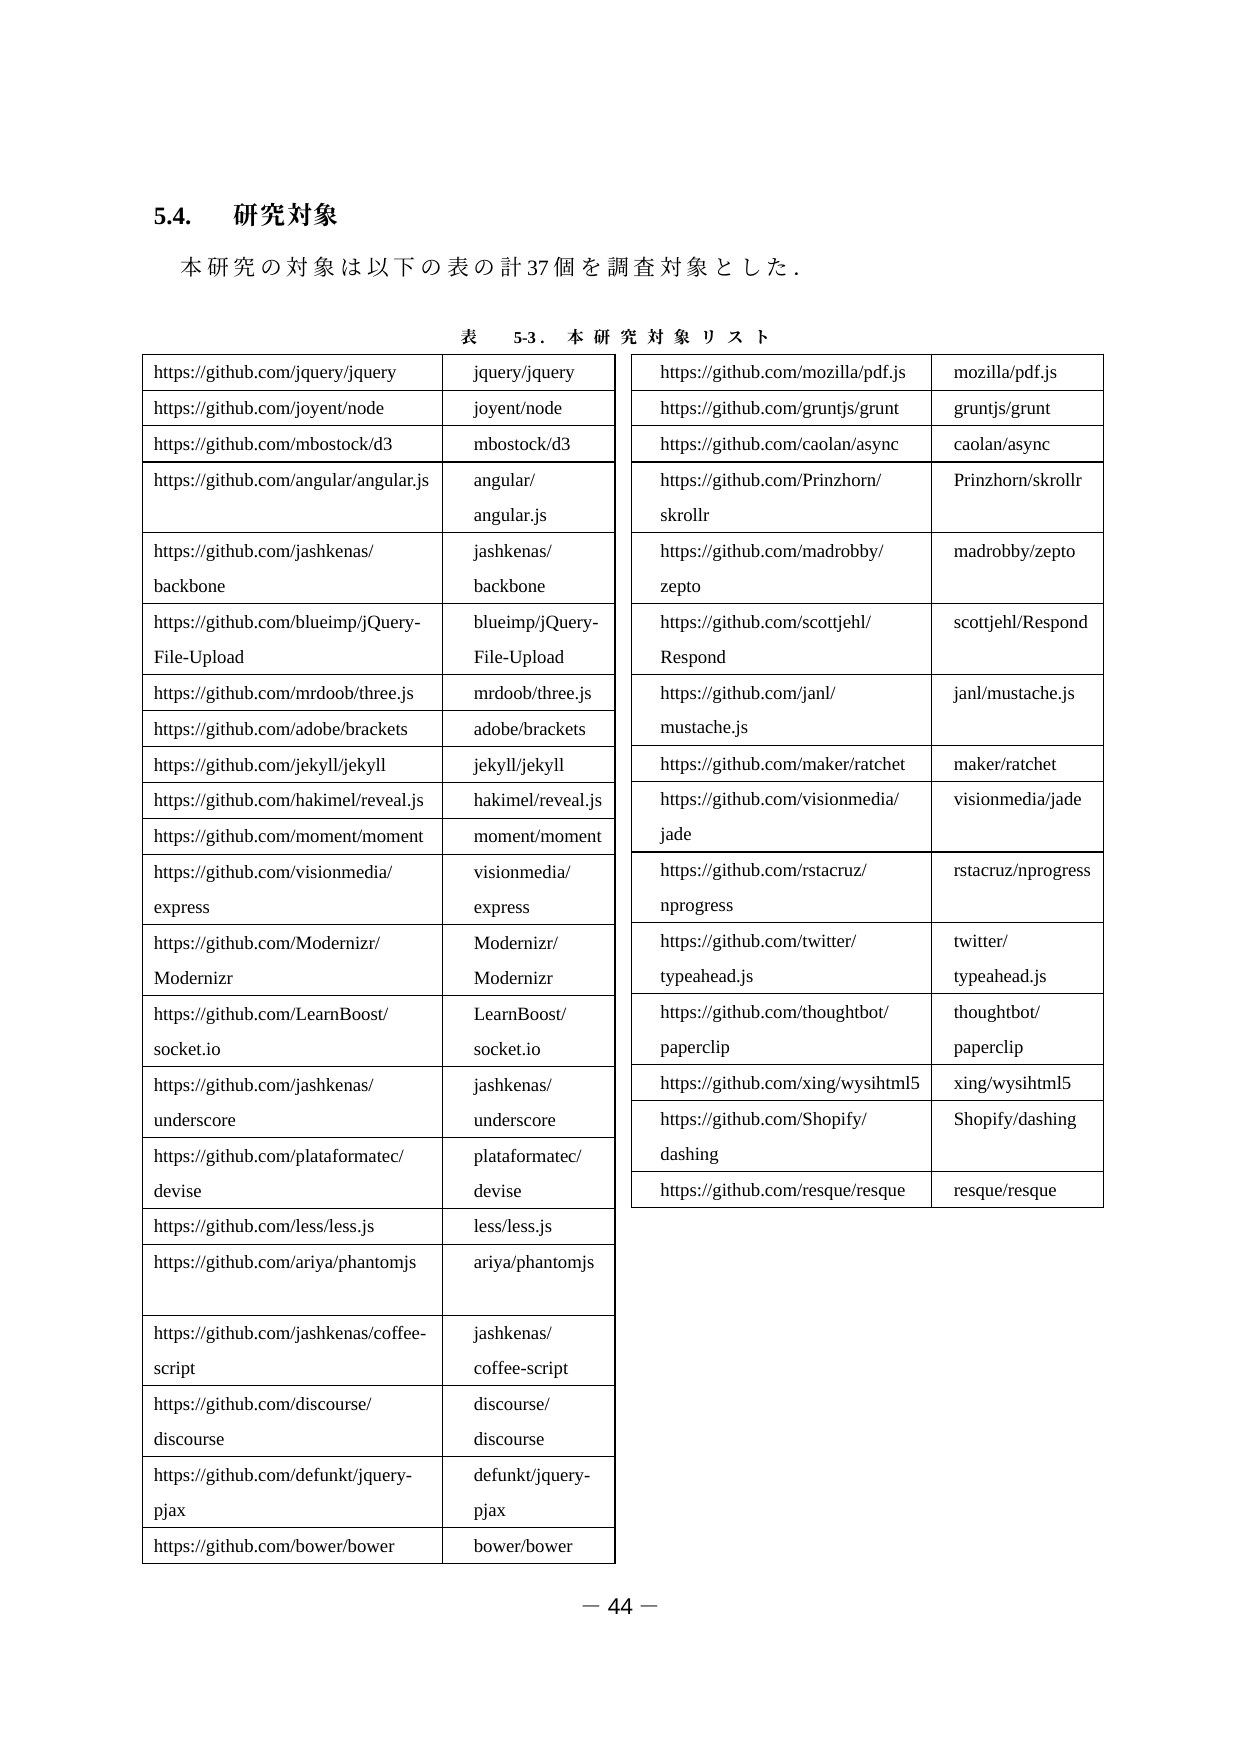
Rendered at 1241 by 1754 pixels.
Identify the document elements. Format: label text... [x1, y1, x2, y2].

table_cell https://github.com/mbostock/d3 [143, 426, 442, 461]
table_cell https://github.com/caolan/async [632, 426, 931, 461]
table_cell hakimel/reveal.js [443, 783, 614, 818]
table_cell maker/ratchet [932, 746, 1103, 781]
table_cell scottjehl/Respond [932, 604, 1103, 674]
table_cell LearnBoost/socket.io [443, 996, 614, 1066]
table_cell discourse/discourse [443, 1386, 614, 1456]
table_cell https://github.com/thoughtbot/paperclip [632, 994, 931, 1064]
table_cell caolan/async [932, 426, 1103, 461]
table_cell twitter/typeahead.js [932, 923, 1103, 993]
table_cell gruntjs/grunt [932, 391, 1103, 425]
table_cell https://github.com/less/less.js [143, 1209, 442, 1244]
table_cell https://github.com/ariya/phantomjs [143, 1245, 442, 1314]
table_cell joyent/node [443, 391, 614, 425]
table_cell https://github.com/mozilla/pdf.js [632, 355, 931, 389]
table_cell Prinzhorn/skrollr [932, 463, 1103, 532]
list 研究対象 [153, 179, 1087, 249]
table_cell https://github.com/joyent/node [143, 391, 442, 425]
table_cell mbostock/d3 [443, 426, 614, 461]
table_cell https://github.com/xing/wysihtml5 [632, 1065, 931, 1100]
table_cell https://github.com/plataformatec/devise [143, 1138, 442, 1208]
table_cell https://github.com/adobe/brackets [143, 711, 442, 746]
table_cell bower/bower [443, 1528, 614, 1563]
table_cell https://github.com/rstacruz/nprogress [632, 853, 931, 922]
table_cell jashkenas/underscore [443, 1067, 614, 1137]
table_cell https://github.com/visionmedia/express [143, 855, 442, 924]
table_cell xing/wysihtml5 [932, 1065, 1103, 1100]
table_cell mrdoob/three.js [443, 675, 614, 710]
table_cell angular/angular.js [443, 463, 614, 532]
table_cell thoughtbot/paperclip [932, 994, 1103, 1064]
table_cell defunkt/jquery-pjax [443, 1457, 614, 1527]
table_cell resque/resque [932, 1172, 1103, 1207]
table_cell less/less.js [443, 1209, 614, 1244]
table_cell ariya/phantomjs [443, 1245, 614, 1314]
table_header jquery/jquery [443, 355, 614, 389]
table_cell janl/mustache.js [932, 675, 1103, 745]
table_cell https://github.com/Modernizr/Modernizr [143, 925, 442, 995]
table_cell plataformatec/devise [443, 1138, 614, 1208]
table_cell https://github.com/jashkenas/backbone [143, 533, 442, 603]
table_cell https://github.com/blueimp/jQuery-File-Upload [143, 604, 442, 674]
table_cell visionmedia/jade [932, 782, 1103, 851]
table_cell https://github.com/resque/resque [632, 1172, 931, 1207]
table_cell https://github.com/LearnBoost/socket.io [143, 996, 442, 1066]
table_cell blueimp/jQuery-File-Upload [443, 604, 614, 674]
table_cell visionmedia/express [443, 855, 614, 924]
table_cell https://github.com/visionmedia/jade [632, 782, 931, 851]
table_cell https://github.com/angular/angular.js [143, 463, 442, 532]
table_cell https://github.com/maker/ratchet [632, 746, 931, 781]
table_cell Shopify/dashing [932, 1101, 1103, 1171]
table_cell https://github.com/jekyll/jekyll [143, 747, 442, 782]
table_header https://github.com/jquery/jquery [143, 355, 442, 389]
table_cell https://github.com/moment/moment [143, 819, 442, 853]
table_cell https://github.com/Shopify/dashing [632, 1101, 931, 1171]
table_cell https://github.com/madrobby/zepto [632, 533, 931, 603]
table_cell https://github.com/janl/mustache.js [632, 675, 931, 745]
table_cell moment/moment [443, 819, 614, 853]
table_cell adobe/brackets [443, 711, 614, 746]
table_cell madrobby/zepto [932, 533, 1103, 603]
table_cell https://github.com/defunkt/jquery-pjax [143, 1457, 442, 1527]
table_cell https://github.com/Prinzhorn/skrollr [632, 463, 931, 532]
table_cell rstacruz/nprogress [932, 853, 1103, 922]
table_cell https://github.com/gruntjs/grunt [632, 391, 931, 425]
table_cell https://github.com/mrdoob/three.js [143, 675, 442, 710]
table_cell https://github.com/hakimel/reveal.js [143, 783, 442, 818]
table_cell https://github.com/jashkenas/underscore [143, 1067, 442, 1137]
table_cell https://github.com/bower/bower [143, 1528, 442, 1563]
table_cell https://github.com/discourse/discourse [143, 1386, 442, 1456]
table_cell https://github.com/scottjehl/Respond [632, 604, 931, 674]
table_cell https://github.com/twitter/typeahead.js [632, 923, 931, 993]
text 本研究の対象は以下の表の計37個を調査対象とした． [153, 249, 1087, 284]
table_cell https://github.com/jashkenas/coffee-script [143, 1316, 442, 1385]
table_cell mozilla/pdf.js [932, 355, 1103, 389]
table_cell jashkenas/coffee-script [443, 1316, 614, 1385]
table_cell Modernizr/Modernizr [443, 925, 614, 995]
table_cell jashkenas/backbone [443, 533, 614, 603]
table_cell jekyll/jekyll [443, 747, 614, 782]
